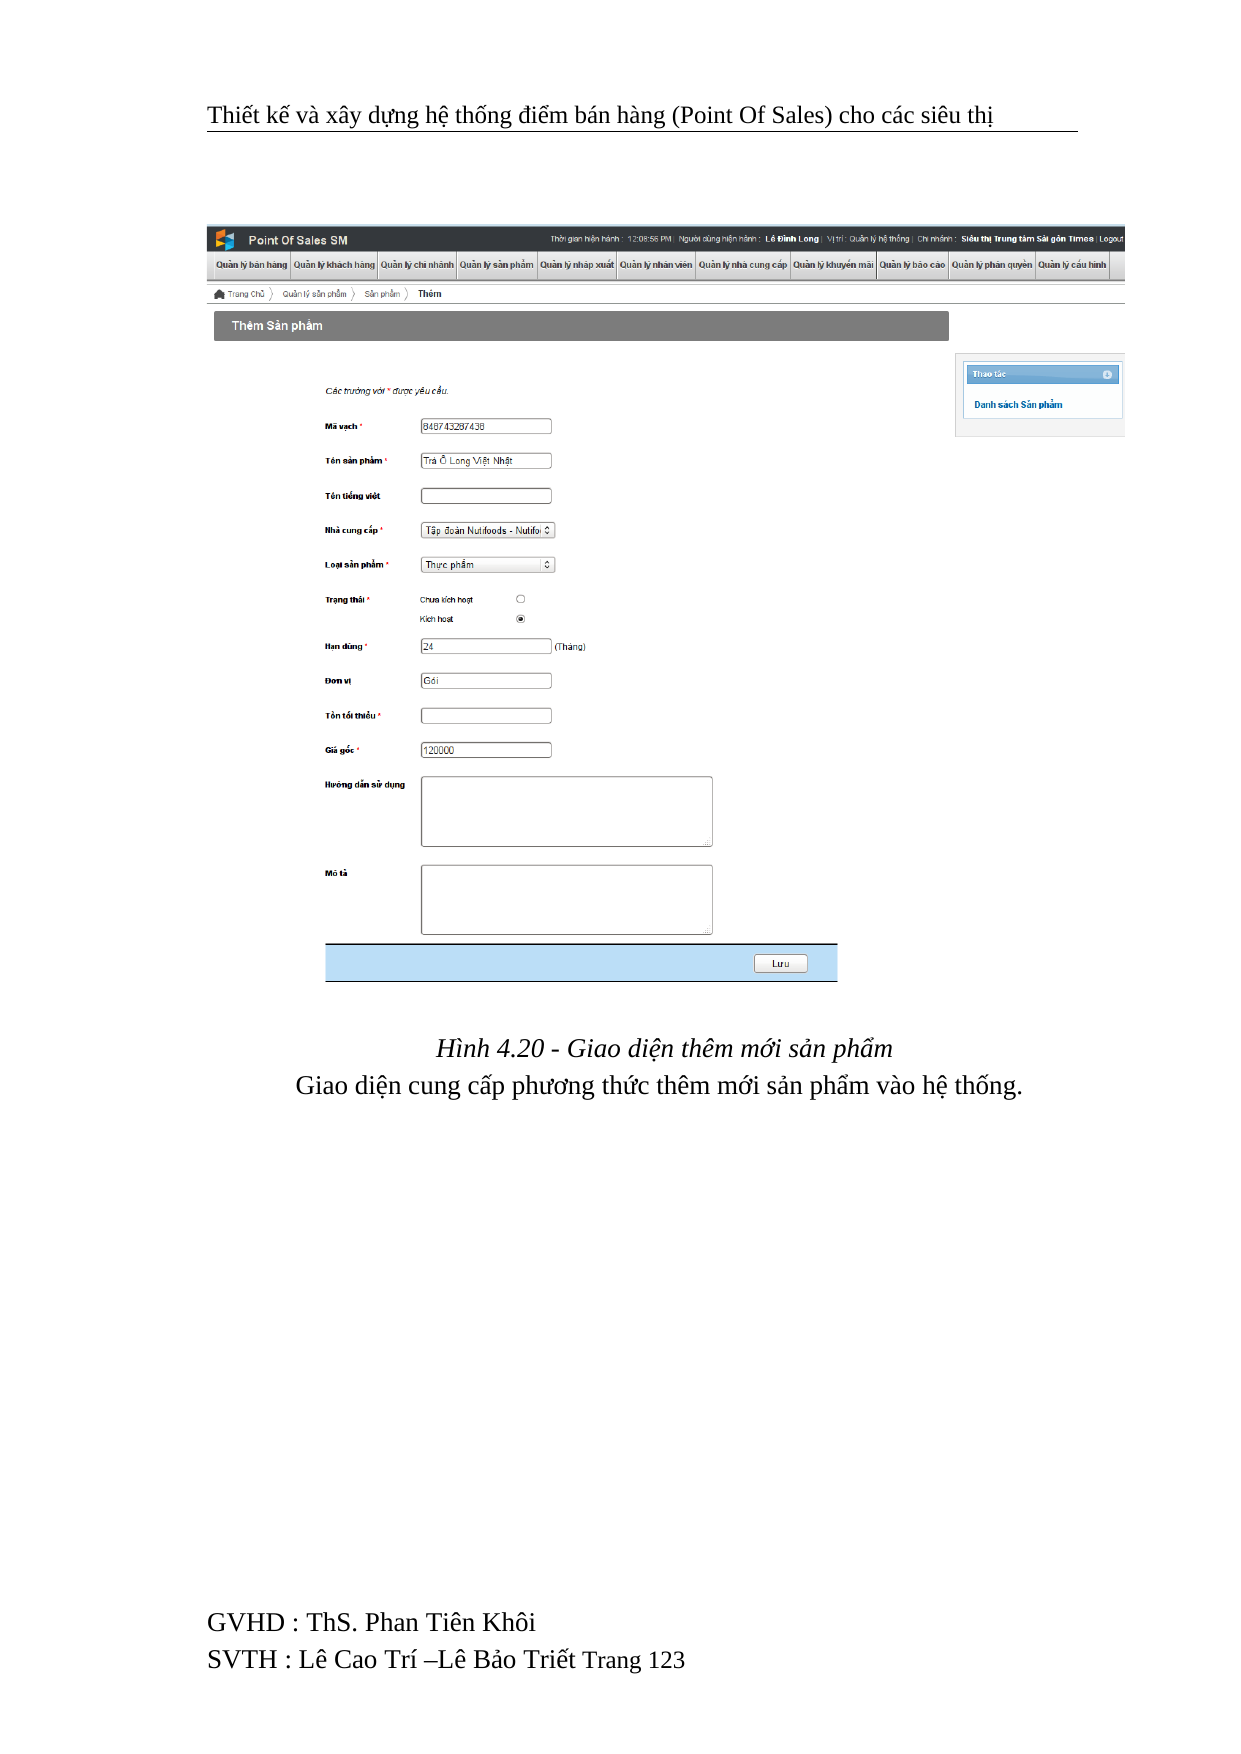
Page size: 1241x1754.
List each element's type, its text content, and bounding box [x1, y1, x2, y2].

text Hình 4.20 - Giao diện thêm mới sản phẩm [251, 1032, 1078, 1063]
text Giao diện cung cấp phương thức thêm mới sản phẩm vào hệ thống. [207, 1069, 1078, 1100]
picture [206, 224, 1125, 989]
